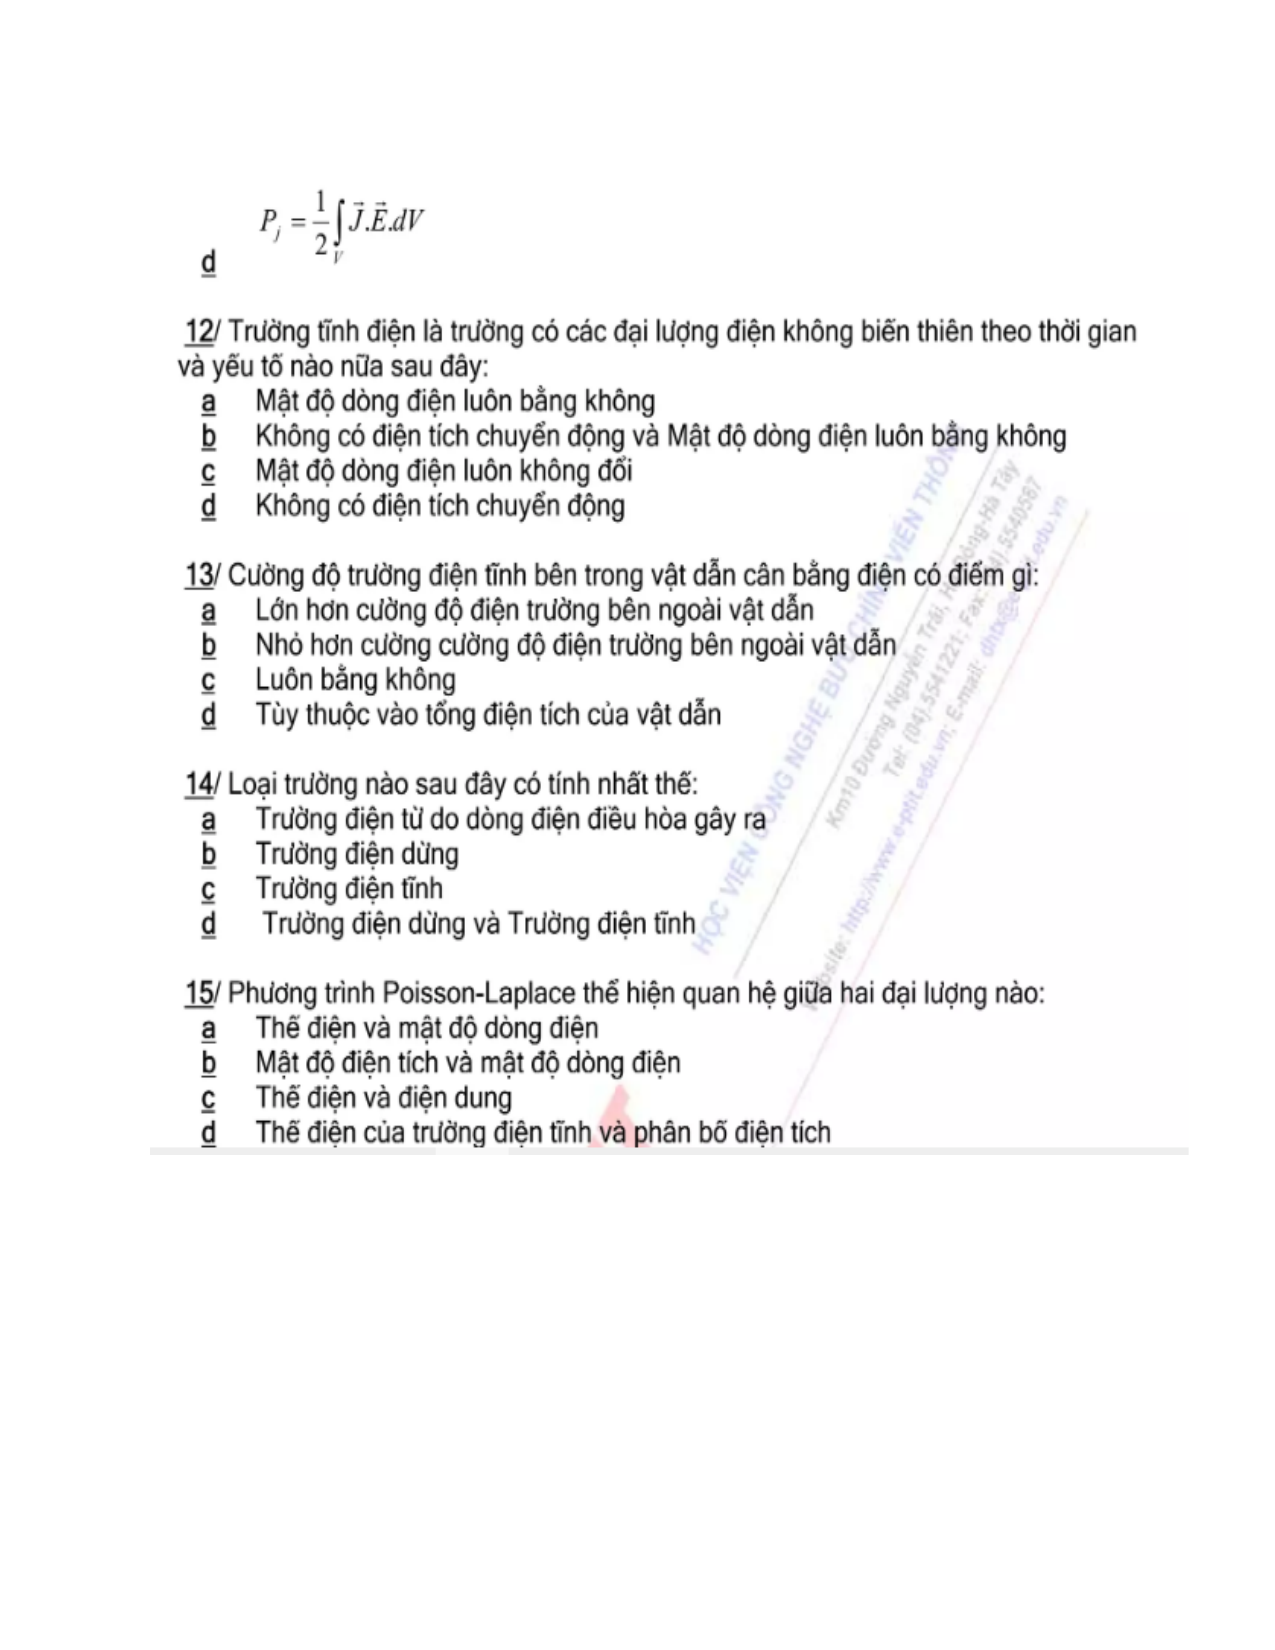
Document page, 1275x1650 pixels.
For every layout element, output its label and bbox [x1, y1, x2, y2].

picture [150, 150, 1189, 1155]
